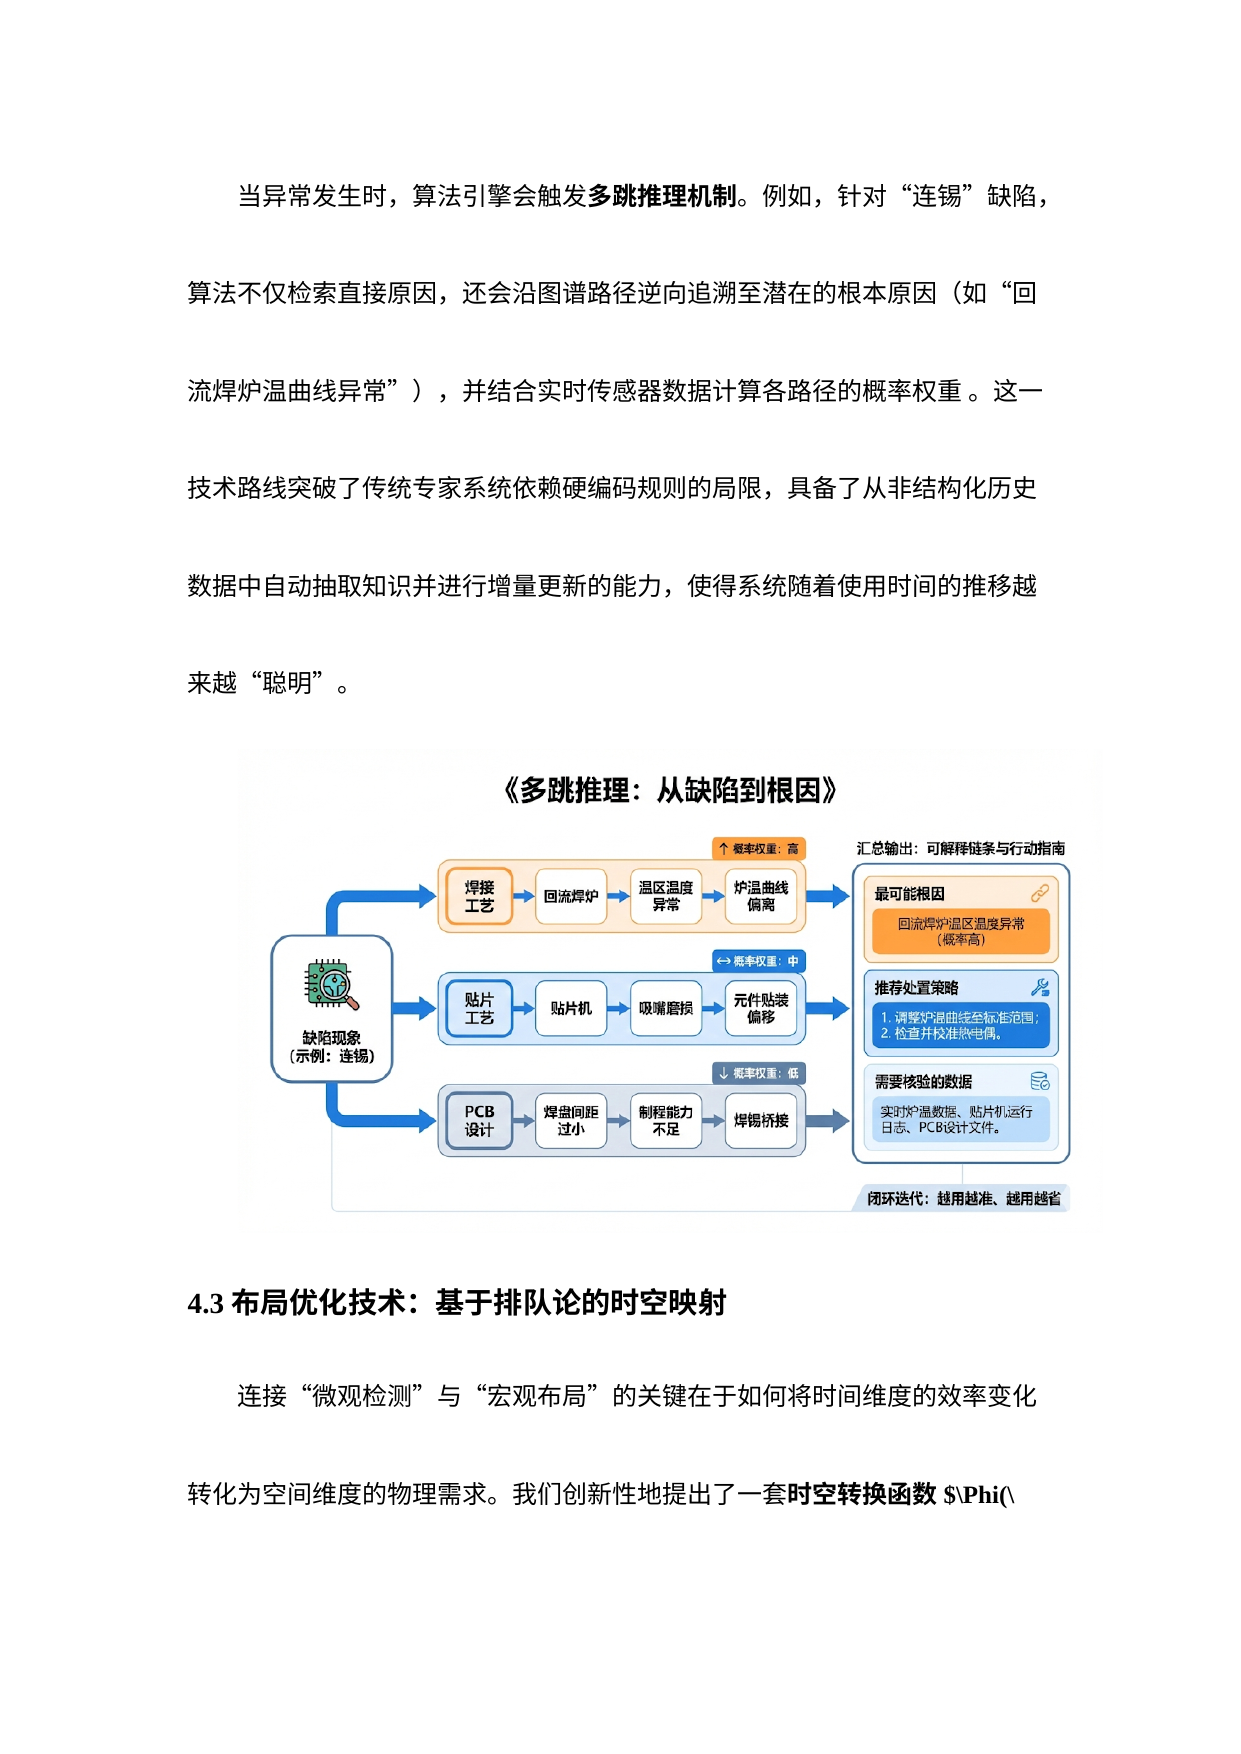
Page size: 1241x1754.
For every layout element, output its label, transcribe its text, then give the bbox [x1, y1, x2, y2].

text 当异常发生时，算法引擎会触发多跳推理机制。例如，针对“连锡”缺陷，算法不仅检索直接原因，还会沿图谱路径逆向追溯至潜在的根本原因（如“回流焊炉温曲线异常”），并结合实时传感器数据计算各路径的概率权重 。这一技术路线突破了传统专家系统依赖硬编码规则的局限，具备了从非结构化历史数据中自动抽取知识并进行增量更新的能力，使得系统随着使用时间的推移越来越“聪明”。 [187, 162, 1053, 714]
subtitle 4.3 布局优化技术：基于排队论的时空映射 [187, 1268, 1053, 1333]
picture [237, 749, 1103, 1233]
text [187, 1362, 1053, 1525]
